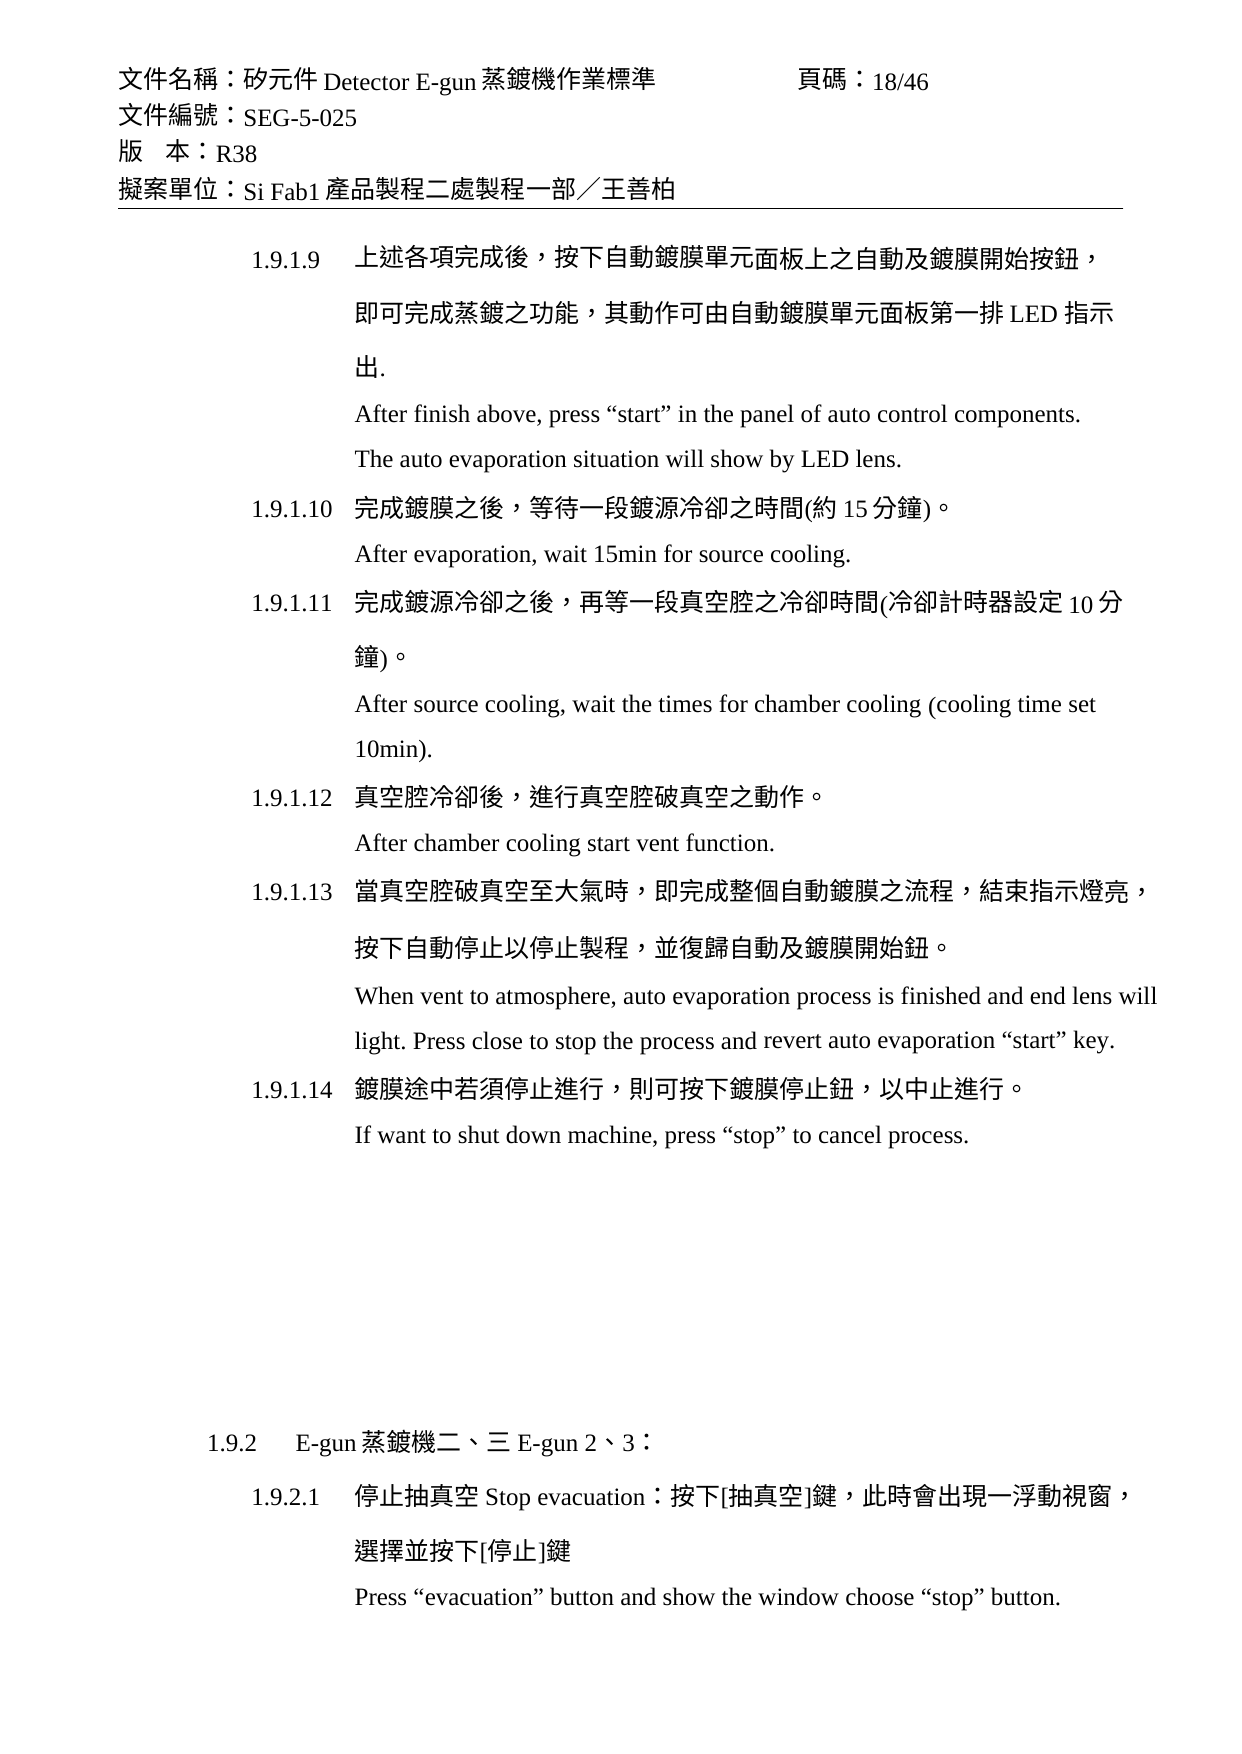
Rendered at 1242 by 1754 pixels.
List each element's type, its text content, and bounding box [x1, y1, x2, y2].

list 完成鍍膜之後，等待一段鍍源冷卻之時間(約15分鐘)。 After evaporation, wait 15min for source cooling. [251, 489, 1123, 568]
list 完成鍍源冷卻之後，再等一段真空腔之冷卻時間(冷卻計時器設定10分鐘)。 After source cooling, wait the times for chamber cooling (cooling time set 10min). [251, 582, 1123, 763]
list 上述各項完成後，按下自動鍍膜單元面板上之自動及鍍膜開始按鈕，即可完成蒸鍍之功能，其動作可由自動鍍膜單元面板第一排LED 指示出. After finish above, press “start” in the panel of auto control components. The auto evaporation situation will show by LED lens. [251, 238, 1123, 474]
list 停止抽真空 Stop evacuation：按下[抽真空]鍵，此時會出現一浮動視窗，選擇並按下[停止]鍵 Press “evacuation” button and show the window choose “stop” button. [251, 1477, 1123, 1610]
list E-gun蒸鍍機二、三 E-gun 2、3： [207, 1422, 1123, 1458]
list 鍍膜途中若須停止進行，則可按下鍍膜停止鈕，以中止進行。 If want to shut down machine, press “stop” to cancel process. [251, 1070, 1123, 1149]
list 真空腔冷卻後，進行真空腔破真空之動作。 After chamber cooling start vent function. [251, 777, 1123, 857]
list 當真空腔破真空至大氣時，即完成整個自動鍍膜之流程，結束指示燈亮，按下自動停止以停止製程，並復歸自動及鍍膜開始鈕。 When vent to atmosphere, auto evaporation process is finished and end lens will light. Press close to stop the process and revert auto evaporation “start” key. [251, 871, 1167, 1055]
